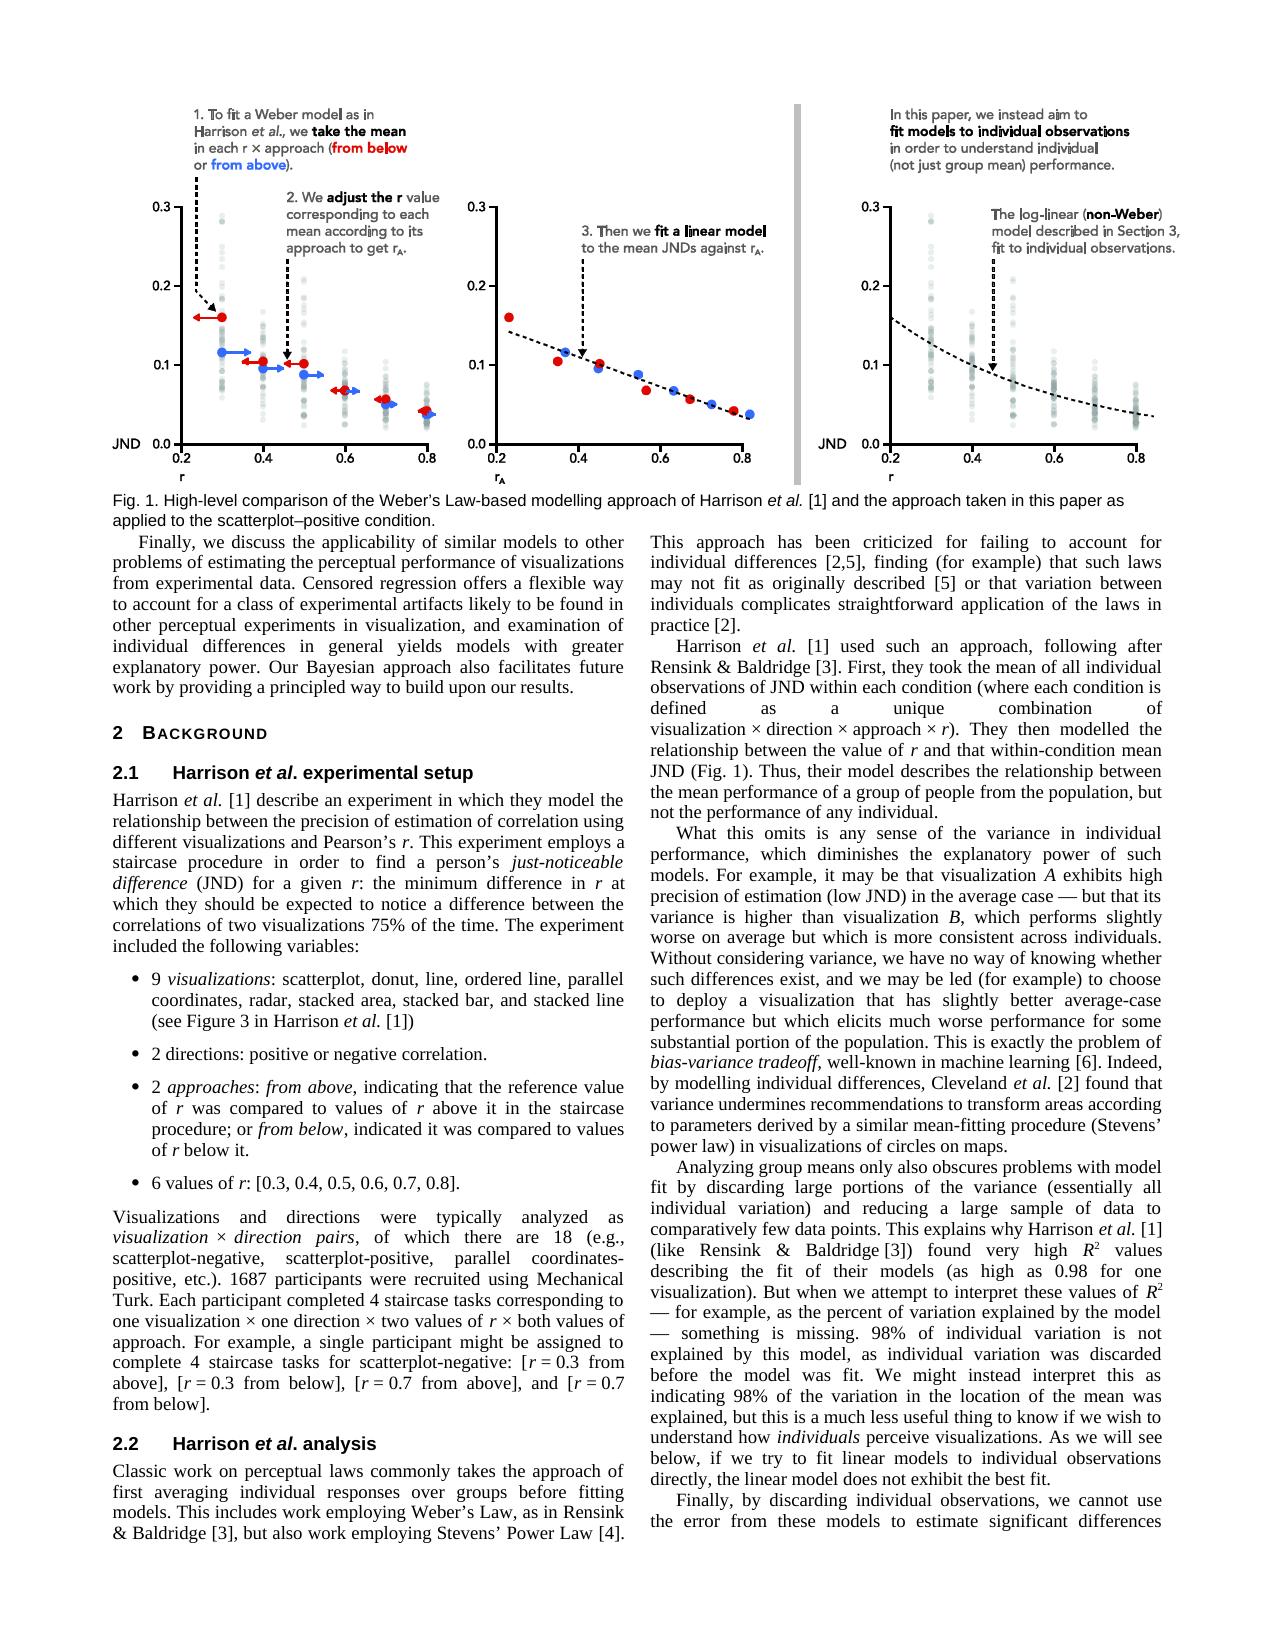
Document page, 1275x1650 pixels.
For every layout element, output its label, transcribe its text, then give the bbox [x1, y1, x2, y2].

text Finally, we discuss the applicability of similar models to other problems of estimating the perceptual performance of visualizations from experimental data. Censored regression offers a flexible way to account for a class of experimental artifacts likely to be found in other perceptual experiments in visualization, and examination of individual differences in general yields models with greater explanatory power. Our Bayesian approach also facilitates future work by providing a principled way to build upon our results. [112, 531, 625, 698]
text Harrison et al. [1] describe an experiment in which they model the relationship between the precision of estimation of correlation using different visualizations and Pearson’s r. This experiment employs a staircase procedure in order to find a person’s just-noticeable difference (JND) for a given r: the minimum difference in r at which they should be expected to notice a difference between the correlations of two visualizations 75% of the time. The experiment included the following variables: [112, 790, 625, 956]
list 2 approaches: from above, indicating that the reference value of r was compared to values of r above it in the staircase procedure; or from below, indicated it was compared to values of r below it. [132, 1077, 625, 1161]
subtitle Harrison et al. analysis [112, 1433, 625, 1454]
text Analyzing group means only also obscures problems with model fit by discarding large portions of the variance (essentially all individual variation) and reducing a large sample of data to comparatively few data points. This explains why Harrison et al. [1] (like Rensink & Baldridge [3]) found very high R2 values describing the fit of their models (as high as 0.98 for one visualization). But when we attempt to interpret these values of R2 — for example, as the percent of variation explained by the model — something is missing. 98% of individual variation is not explained by this model, as individual variation was discarded before the model was fit. We might instead interpret this as indicating 98% of the variation in the location of the mean was explained, but this is a much less useful thing to know if we wish to understand how individuals perceive visualizations. As we will see below, if we try to fit linear models to individual observations directly, the linear model does not exhibit the best fit. [650, 1156, 1162, 1490]
text Visualizations and directions were typically analyzed as visualization × direction pairs, of which there are 18 (e.g., scatterplot-negative, scatterplot-positive, parallel coordinates-positive, etc.). 1687 participants were recruited using Mechanical Turk. Each participant completed 4 staircase tasks corresponding to one visualization × one direction × two values of r × both values of approach. For example, a single participant might be assigned to complete 4 staircase tasks for scatterplot-negative: [r = 0.3 from above], [r = 0.3 from below], [r = 0.7 from above], and [r = 0.7 from below]. [112, 1206, 625, 1415]
list 2 directions: positive or negative correlation. [132, 1044, 625, 1065]
subtitle Background [112, 723, 625, 744]
list 9 visualizations: scatterplot, donut, line, ordered line, parallel coordinates, radar, stacked area, stacked bar, and stacked line (see Figure 3 in Harrison et al. [1]) [132, 969, 625, 1031]
text Classic work on perceptual laws commonly takes the approach of first averaging individual responses over groups before fitting models. This includes work employing Weber’s Law, as in Rensink & Baldridge [3], but also work employing Stevens’ Power Law [4]. This approach has been criticized for failing to account for individual differences [2,5], finding (for example) that such laws may not fit as originally described [5] or that variation between individuals complicates straightforward application of the laws in practice [2]. [650, 531, 1162, 636]
subtitle Harrison et al. experimental setup [112, 763, 625, 783]
text What this omits is any sense of the variance in individual performance, which diminishes the explanatory power of such models. For example, it may be that visualization A exhibits high precision of estimation (low JND) in the average case — but that its variance is higher than visualization B, which performs slightly worse on average but which is more consistent across individuals. Without considering variance, we have no way of knowing whether such differences exist, and we may be led (for example) to choose to deploy a visualization that has slightly better average-case performance but which elicits much worse performance for some substantial portion of the population. This is exactly the problem of bias-variance tradeoff, well-known in machine learning [6]. Indeed, by modelling individual differences, Cleveland et al. [2] found that variance undermines recommendations to transform areas according to parameters derived by a similar mean-fitting procedure (Stevens’ power law) in visualizations of circles on maps. [650, 823, 1162, 1156]
text Classic work on perceptual laws commonly takes the approach of first averaging individual responses over groups before fitting models. This includes work employing Weber’s Law, as in Rensink & Baldridge [3], but also work employing Stevens’ Power Law [4]. This approach has been criticized for failing to account for individual differences [2,5], finding (for example) that such laws may not fit as originally described [5] or that variation between individuals complicates straightforward application of the laws in practice [2]. [112, 1461, 625, 1544]
list 6 values of r: [0.3, 0.4, 0.5, 0.6, 0.7, 0.8]. [132, 1173, 625, 1194]
text Harrison et al. [1] used such an approach, following after Rensink & Baldridge [3]. First, they took the mean of all individual observations of JND within each condition (where each condition is defined as a unique combination of visualization × direction × approach × r). They then modelled the relationship between the value of r and that within-condition mean JND (Fig. 1). Thus, their model describes the relationship between the mean performance of a group of people from the population, but not the performance of any individual. [650, 636, 1162, 823]
